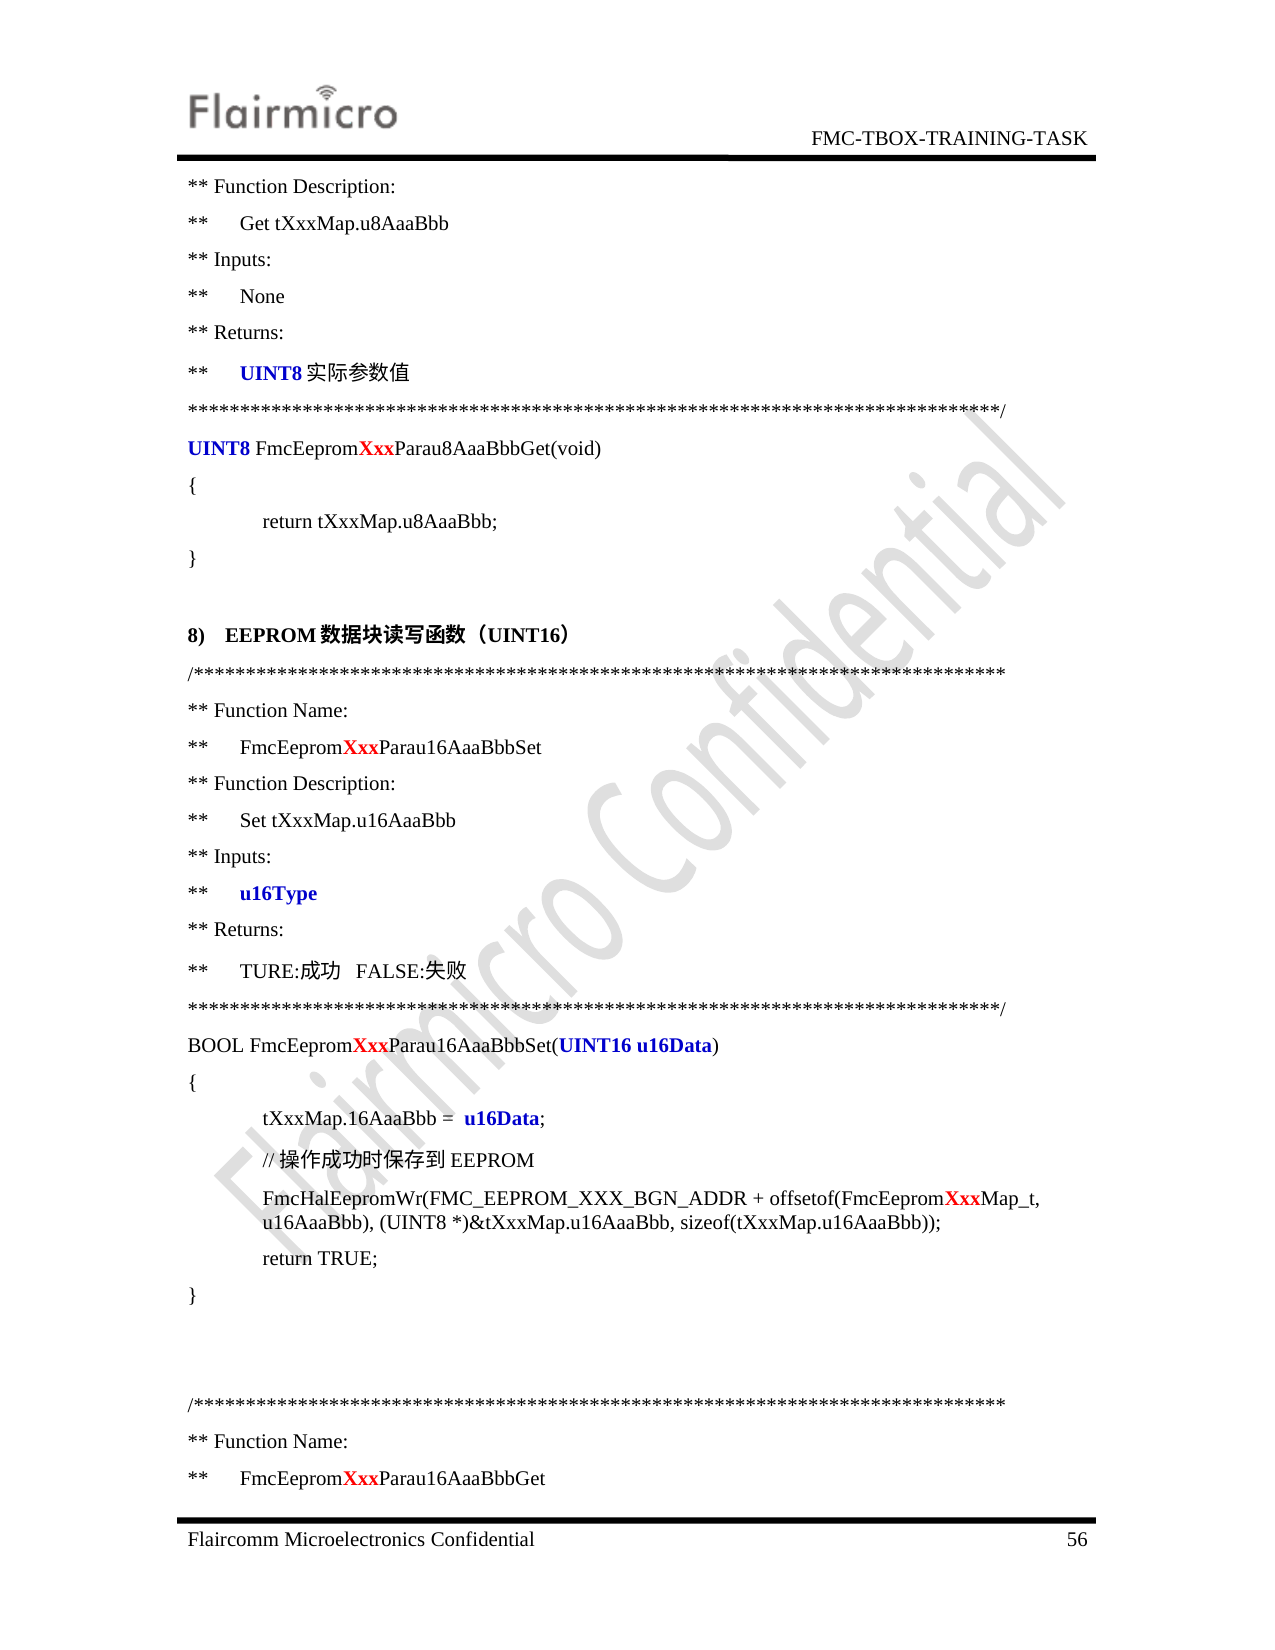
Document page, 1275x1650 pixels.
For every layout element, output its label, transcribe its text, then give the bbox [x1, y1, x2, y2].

text ** UINT8实际参数值 [187, 357, 1087, 387]
text /****************************************************************************** [187, 1392, 1087, 1417]
text ******************************************************************************/ [187, 997, 1087, 1021]
text return tXxxMap.u8AaaBbb; [187, 509, 1087, 533]
text ** Set tXxxMap.u16AaaBbb [187, 808, 1087, 832]
list EEPROM数据块读写函数（UINT16） [187, 619, 1087, 649]
text ******************************************************************************/ [187, 399, 1087, 423]
text tXxxMap.16AaaBbb = u16Data; [187, 1106, 1087, 1130]
text ** Returns: [187, 320, 1087, 344]
text { [187, 1070, 1087, 1094]
text ** Inputs: [187, 844, 1087, 868]
text UINT8 FmcEepromXxxParau8AaaBbbGet(void) [187, 436, 1087, 460]
text ** Function Description: [187, 174, 1087, 198]
picture [187, 75, 400, 146]
text /****************************************************************************** [187, 661, 1087, 686]
text // 操作成功时保存到EEPROM [187, 1143, 1087, 1173]
text ** Function Name: [187, 1429, 1087, 1453]
text { [187, 472, 1087, 497]
text ** None [187, 283, 1087, 308]
text } [187, 1283, 1087, 1307]
text ** Function Name: [187, 698, 1087, 722]
text return TRUE; [262, 1246, 1087, 1270]
text } [187, 546, 1087, 570]
text ** TURE:成功 FALSE:失败 [187, 954, 1087, 984]
text ** FmcEepromXxxParau16AaaBbbGet [187, 1466, 1087, 1490]
text ** Returns: [187, 917, 1087, 941]
text BOOL FmcEepromXxxParau16AaaBbbSet(UINT16 u16Data) [187, 1033, 1087, 1057]
text ** Get tXxxMap.u8AaaBbb [187, 210, 1087, 234]
text FmcHalEepromWr(FMC_EEPROM_XXX_BGN_ADDR + offsetof(FmcEepromXxxMap_t, u16AaaBbb), (UINT8 *)&tXxxMap.u16AaaBbb, sizeof(tXxxMap.u16AaaBbb)); [262, 1186, 1087, 1234]
text ** u16Type [187, 881, 1087, 905]
text ** Inputs: [187, 247, 1087, 271]
text ** Function Description: [187, 771, 1087, 795]
text ** FmcEepromXxxParau16AaaBbbSet [187, 734, 1087, 759]
